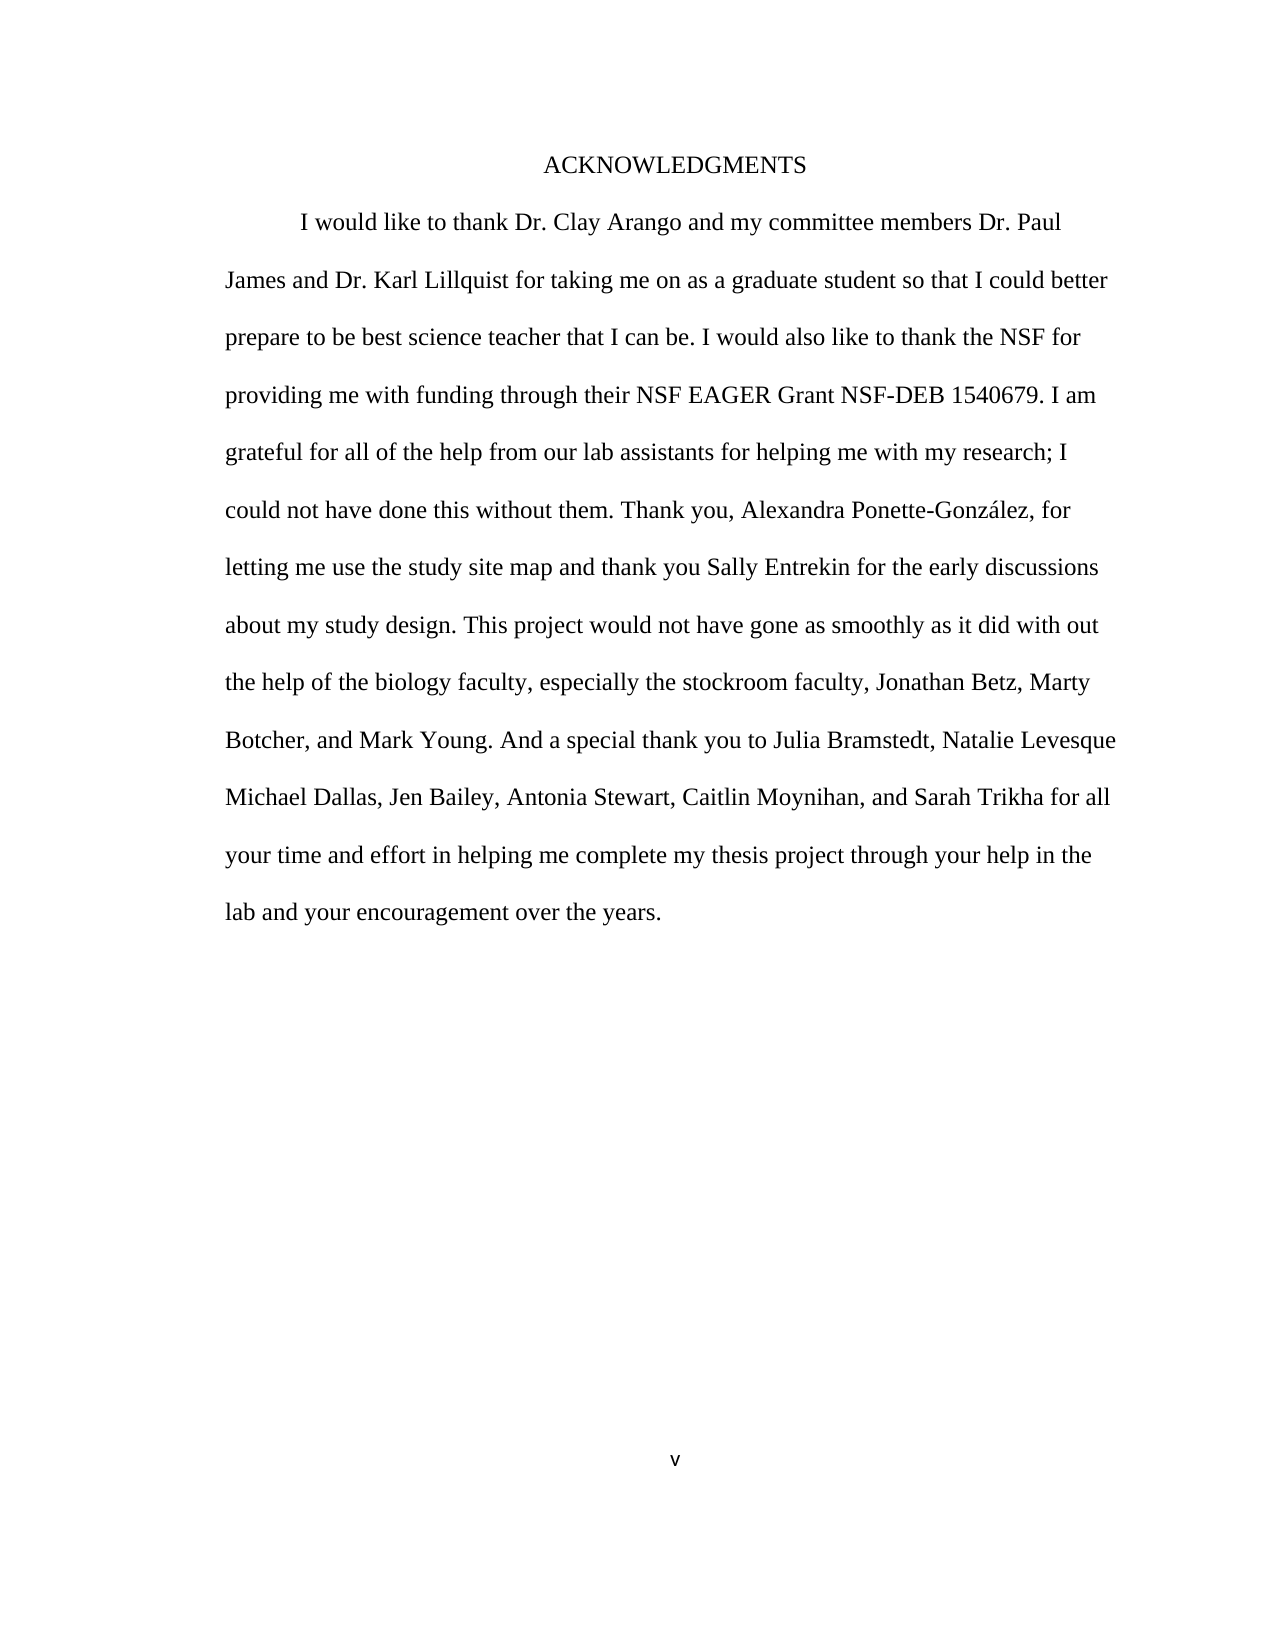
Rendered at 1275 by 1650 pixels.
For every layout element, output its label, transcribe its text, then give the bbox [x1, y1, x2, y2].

text ACKNOWLEDGMENTS [225, 150, 1125, 179]
text I would like to thank Dr. Clay Arango and my committee members Dr. Paul James and Dr. Karl Lillquist for taking me on as a graduate student so that I could better prepare to be best science teacher that I can be. I would also like to thank the NSF for providing me with funding through their NSF EAGER Grant NSF-DEB 1540679. I am grateful for all of the help from our lab assistants for helping me with my research; I could not have done this without them. Thank you, Alexandra Ponette-González, for letting me use the study site map and thank you Sally Entrekin for the early discussions about my study design. This project would not have gone as smoothly as it did with out the help of the biology faculty, especially the stockroom faculty, Jonathan Betz, Marty Botcher, and Mark Young. And a special thank you to Julia Bramstedt, Natalie Levesque Michael Dallas, Jen Bailey, Antonia Stewart, Caitlin Moynihan, and Sarah Trikha for all your time and effort in helping me complete my thesis project through your help in the lab and your encouragement over the years. [225, 207, 1125, 926]
